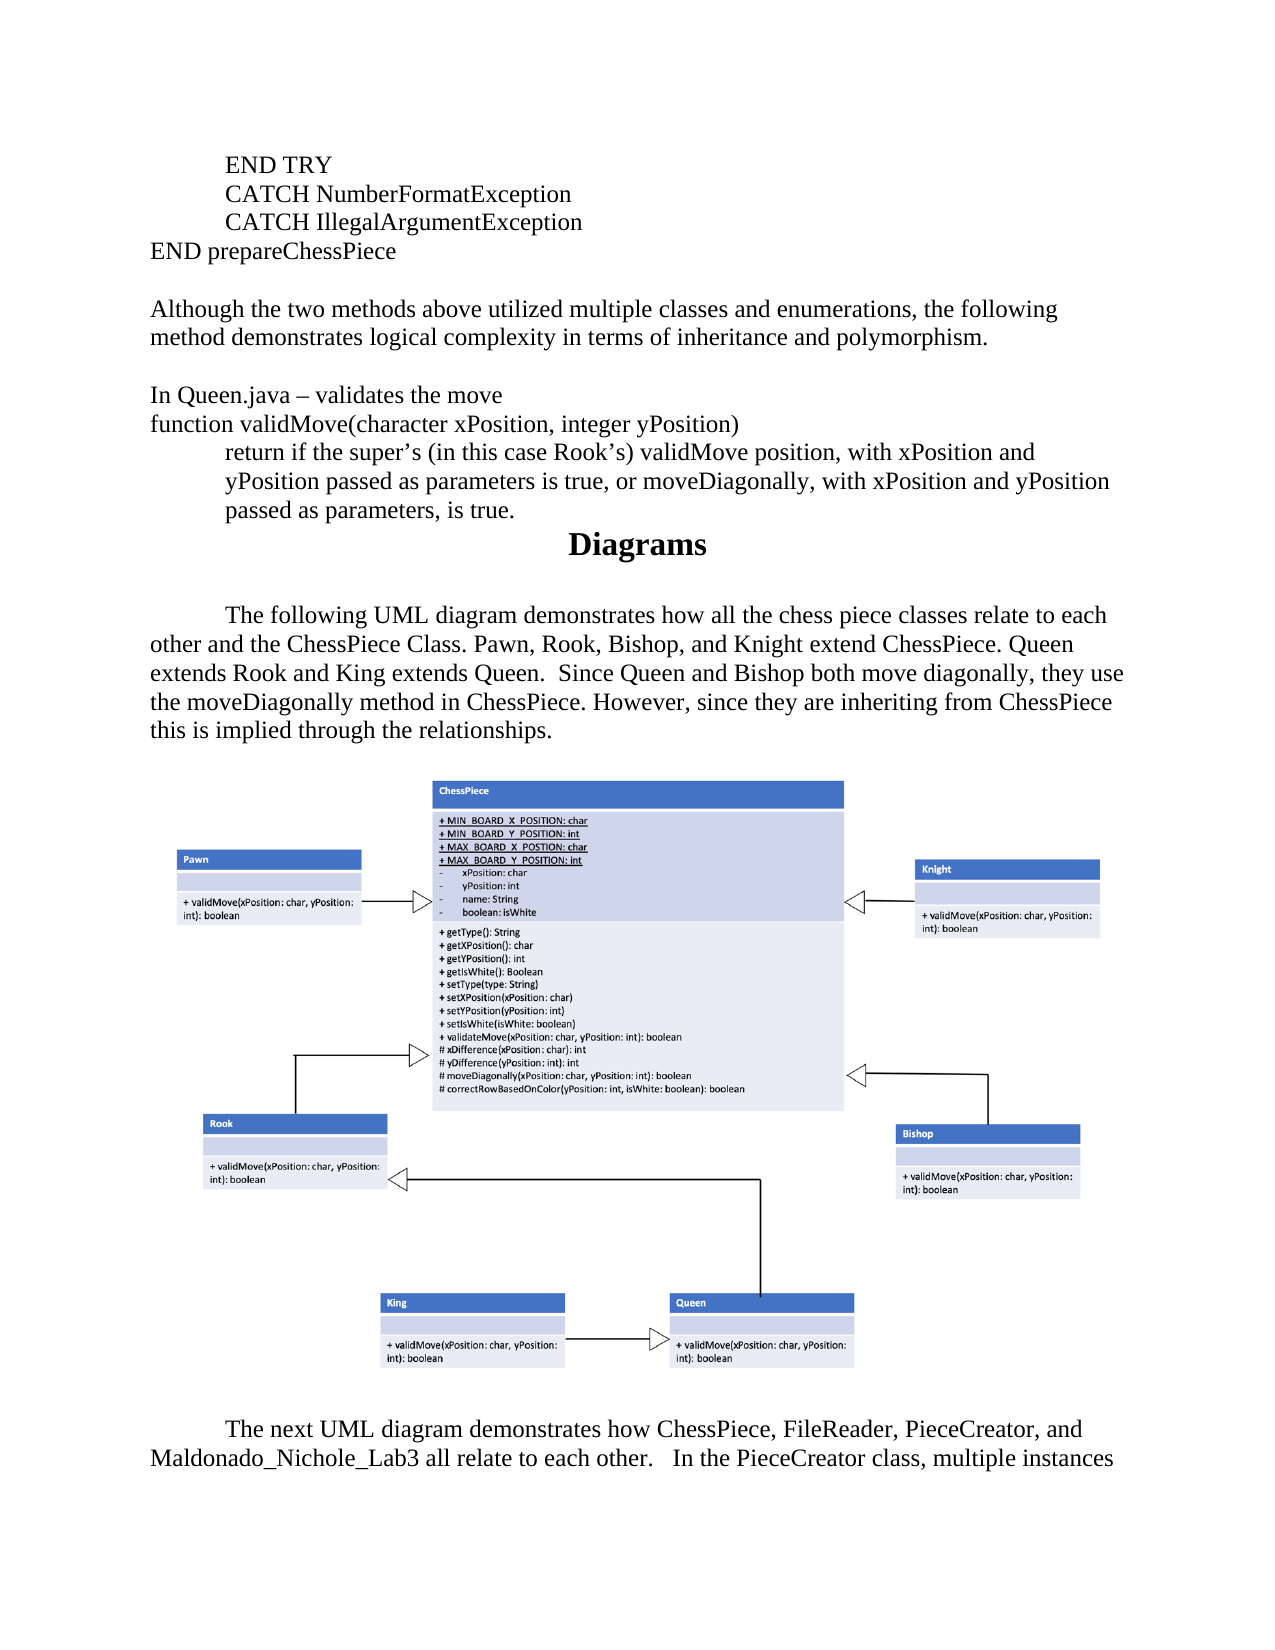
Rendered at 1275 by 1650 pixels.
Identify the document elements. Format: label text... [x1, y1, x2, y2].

text END TRY [225, 150, 1125, 179]
text Although the two methods above utilized multiple classes and enumerations, the following method demonstrates logical complexity in terms of inheritance and polymorphism. [150, 294, 1125, 351]
text return if the super’s (in this case Rook’s) validMove position, with xPosition and [150, 437, 1125, 466]
text END prepareChessPiece [150, 236, 1125, 265]
text CATCH NumberFormatException [225, 179, 1125, 207]
text In Queen.java – validates the move [150, 380, 1125, 409]
text The following UML diagram demonstrates how all the chess piece classes relate to each other and the ChessPiece Class. Pawn, Rook, Bishop, and Knight extend ChessPiece. Queen extends Rook and King extends Queen. Since Queen and Bishop both move diagonally, they use the moveDiagonally method in ChessPiece. However, since they are inheriting from ChessPiece this is implied through the relationships. [150, 600, 1125, 744]
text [150, 1414, 1125, 1472]
text function validMove(character xPosition, integer yPosition) [150, 409, 1125, 437]
text CATCH IllegalArgumentException [225, 207, 1125, 236]
text Diagrams [150, 524, 1125, 562]
picture [150, 772, 1125, 1386]
text yPosition passed as parameters is true, or moveDiagonally, with xPosition and yPosition passed as parameters, is true. [225, 466, 1125, 524]
